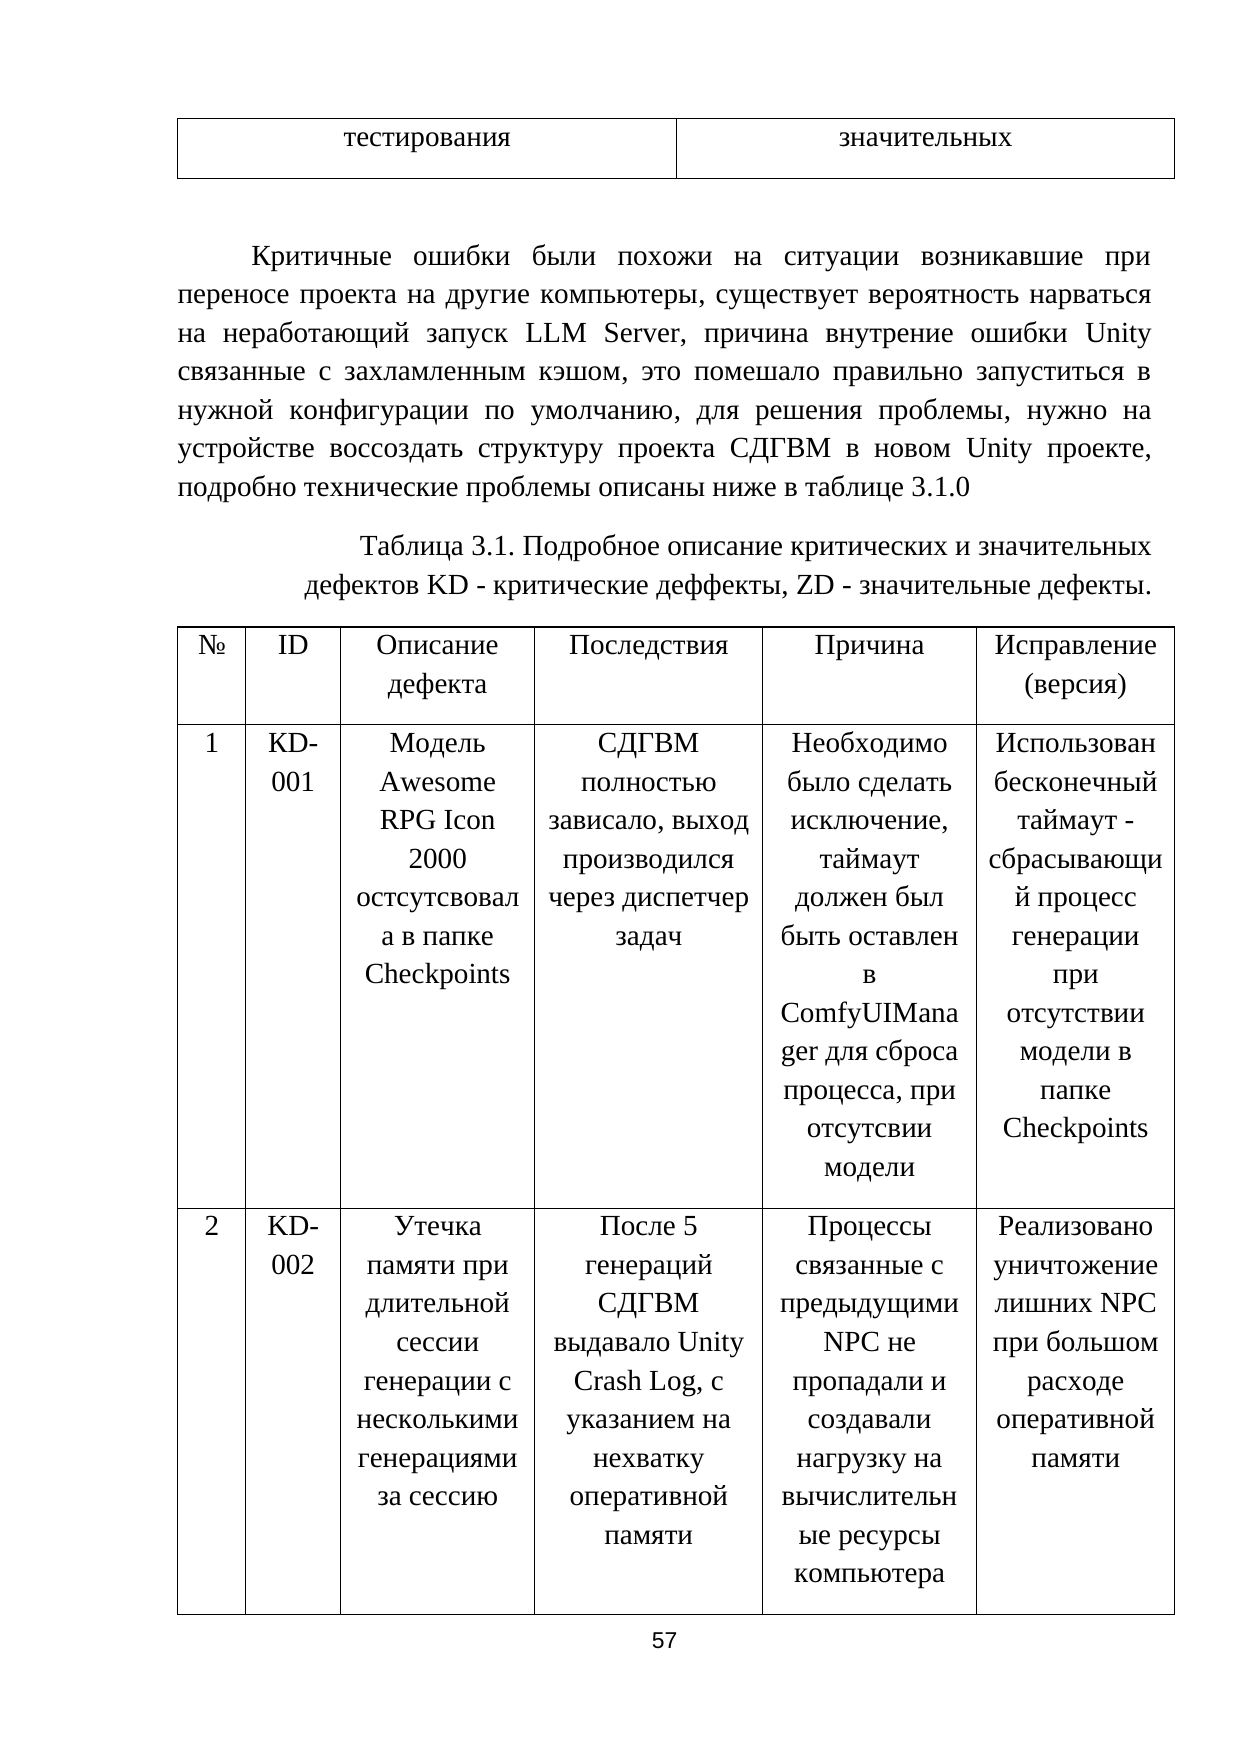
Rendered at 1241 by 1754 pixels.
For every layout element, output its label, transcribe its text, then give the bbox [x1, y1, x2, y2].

table_cell КD-001 [246, 725, 340, 1207]
table_cell После 5 генераций СДГВМ выдавало Unity Crash Log, с указанием на нехватку оперативной памяти [535, 1209, 762, 1613]
table_cell Реализовано уничтожение лишних NPC при большом расходе оперативной памяти [977, 1209, 1174, 1613]
table_cell Утечка памяти при длительной сессии генерации с несколькими генерациями за сессию [341, 1209, 534, 1613]
table_header Исправление (версия) [977, 628, 1174, 724]
table_header ID [246, 628, 340, 724]
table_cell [677, 119, 1174, 177]
table_cell Модель Awesome RPG Icon 2000 остсутсвовала в папке Checkpoints [341, 725, 534, 1207]
table_header Причина [763, 628, 976, 724]
table_header Описание дефекта [341, 628, 534, 724]
table_cell 1 [178, 725, 245, 1207]
table_header Последствия [535, 628, 762, 724]
text Таблица 3.1. Подробное описание критических и значительных дефектов KD - критические деффекты, ZD - значительные дефекты. [177, 528, 1152, 601]
table_header № [178, 628, 245, 724]
text Критичные ошибки были похожи на ситуации возникавшие при переносе проекта на другие компьютеры, существует вероятность нарваться на неработающий запуск LLM Server, причина внутрение ошибки Unity связанные с захламленным кэшом, это помешало правильно запуститься в нужной конфигурации по умолчанию, для решения проблемы, нужно на устройстве воссоздать структуру проекта СДГВМ в новом Unity проекте, подробно технические проблемы описаны ниже в таблице 3.1.0 [177, 238, 1152, 503]
table_cell 2 [178, 1209, 245, 1613]
table_cell Использован бесконечный таймаут - сбрасывающий процесс генерации при отсутствии модели в папке Checkpoints [977, 725, 1174, 1207]
table_cell KD-002 [246, 1209, 340, 1613]
table_cell Необходимо было сделать исключение, таймаут должен был быть оставлен в ComfyUIManager для сброса процесса, при отсутсвии модели [763, 725, 976, 1207]
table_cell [178, 119, 676, 177]
table_cell СДГВМ полностью зависало, выход производился через диспетчер задач [535, 725, 762, 1207]
table_cell Процессы связанные с предыдущими NPC не пропадали и создавали нагрузку на вычислительные ресурсы компьютера [763, 1209, 976, 1613]
